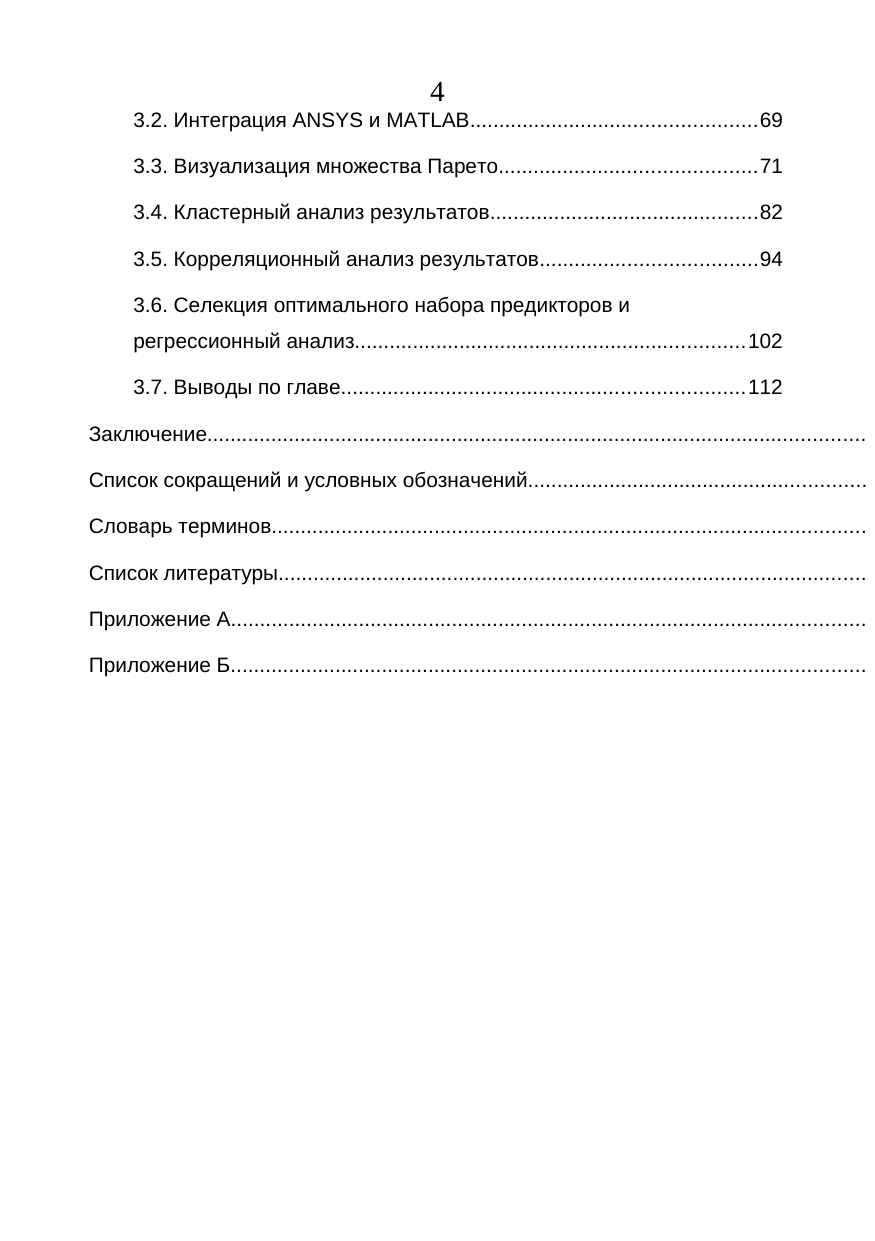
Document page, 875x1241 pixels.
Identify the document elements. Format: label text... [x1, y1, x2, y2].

text 3.2. Интеграция ANSYS и MATLAB 69 [133, 107, 783, 131]
text 3.3. Визуализация множества Парето 71 [133, 154, 783, 178]
text Приложение А 130 [89, 607, 783, 631]
text Приложение Б 131 [89, 653, 783, 677]
text 3.7. Выводы по главе 112 [133, 375, 783, 399]
text Список литературы 120 [89, 561, 783, 584]
text 3.5. Корреляционный анализ результатов 94 [133, 246, 783, 270]
text 3.4. Кластерный анализ результатов 82 [133, 200, 783, 224]
text 3.6. Селекция оптимального набора предикторов и регрессионный анализ 102 [133, 293, 783, 353]
text Список сокращений и условных обозначений 116 [89, 468, 783, 492]
text Заключение 114 [89, 421, 783, 445]
text Словарь терминов 118 [89, 514, 783, 538]
